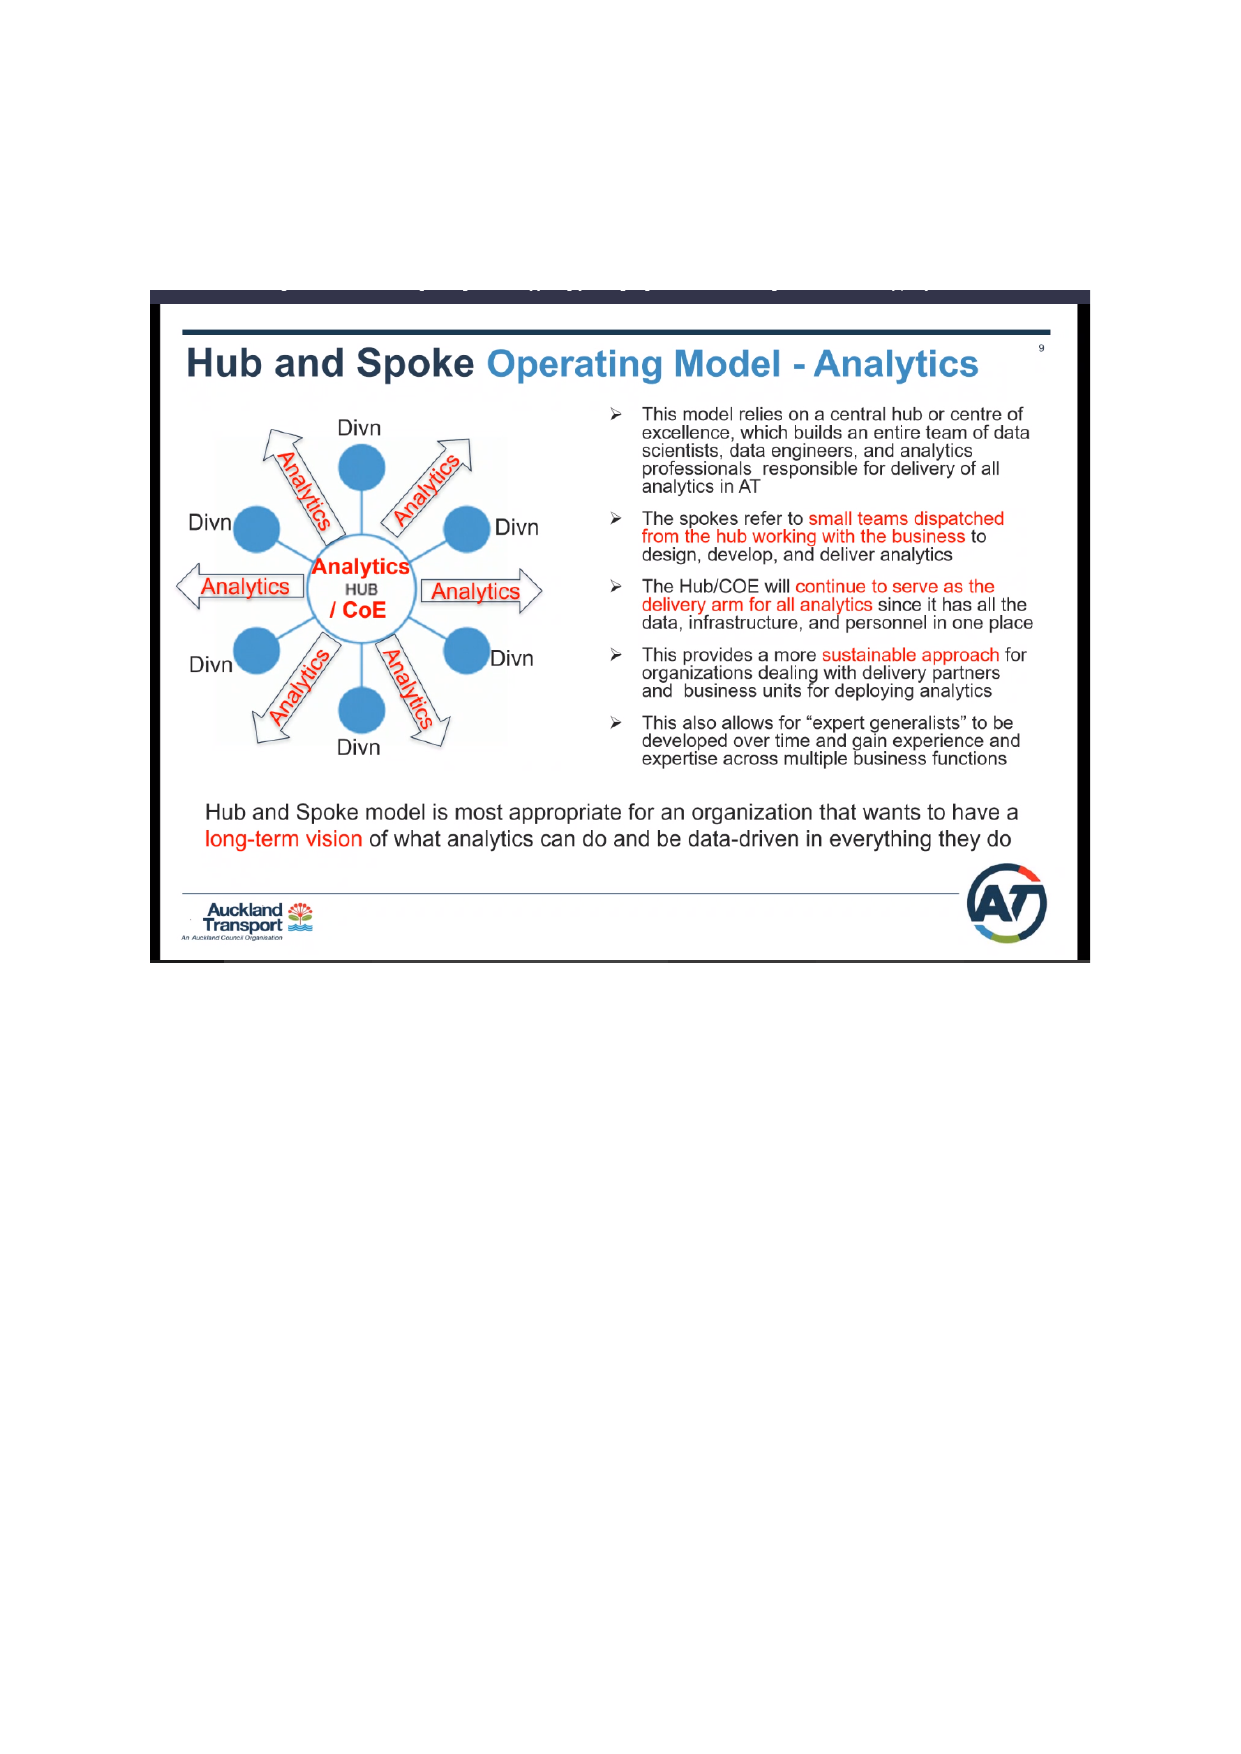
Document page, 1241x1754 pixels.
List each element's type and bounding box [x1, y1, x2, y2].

picture [150, 290, 1091, 963]
